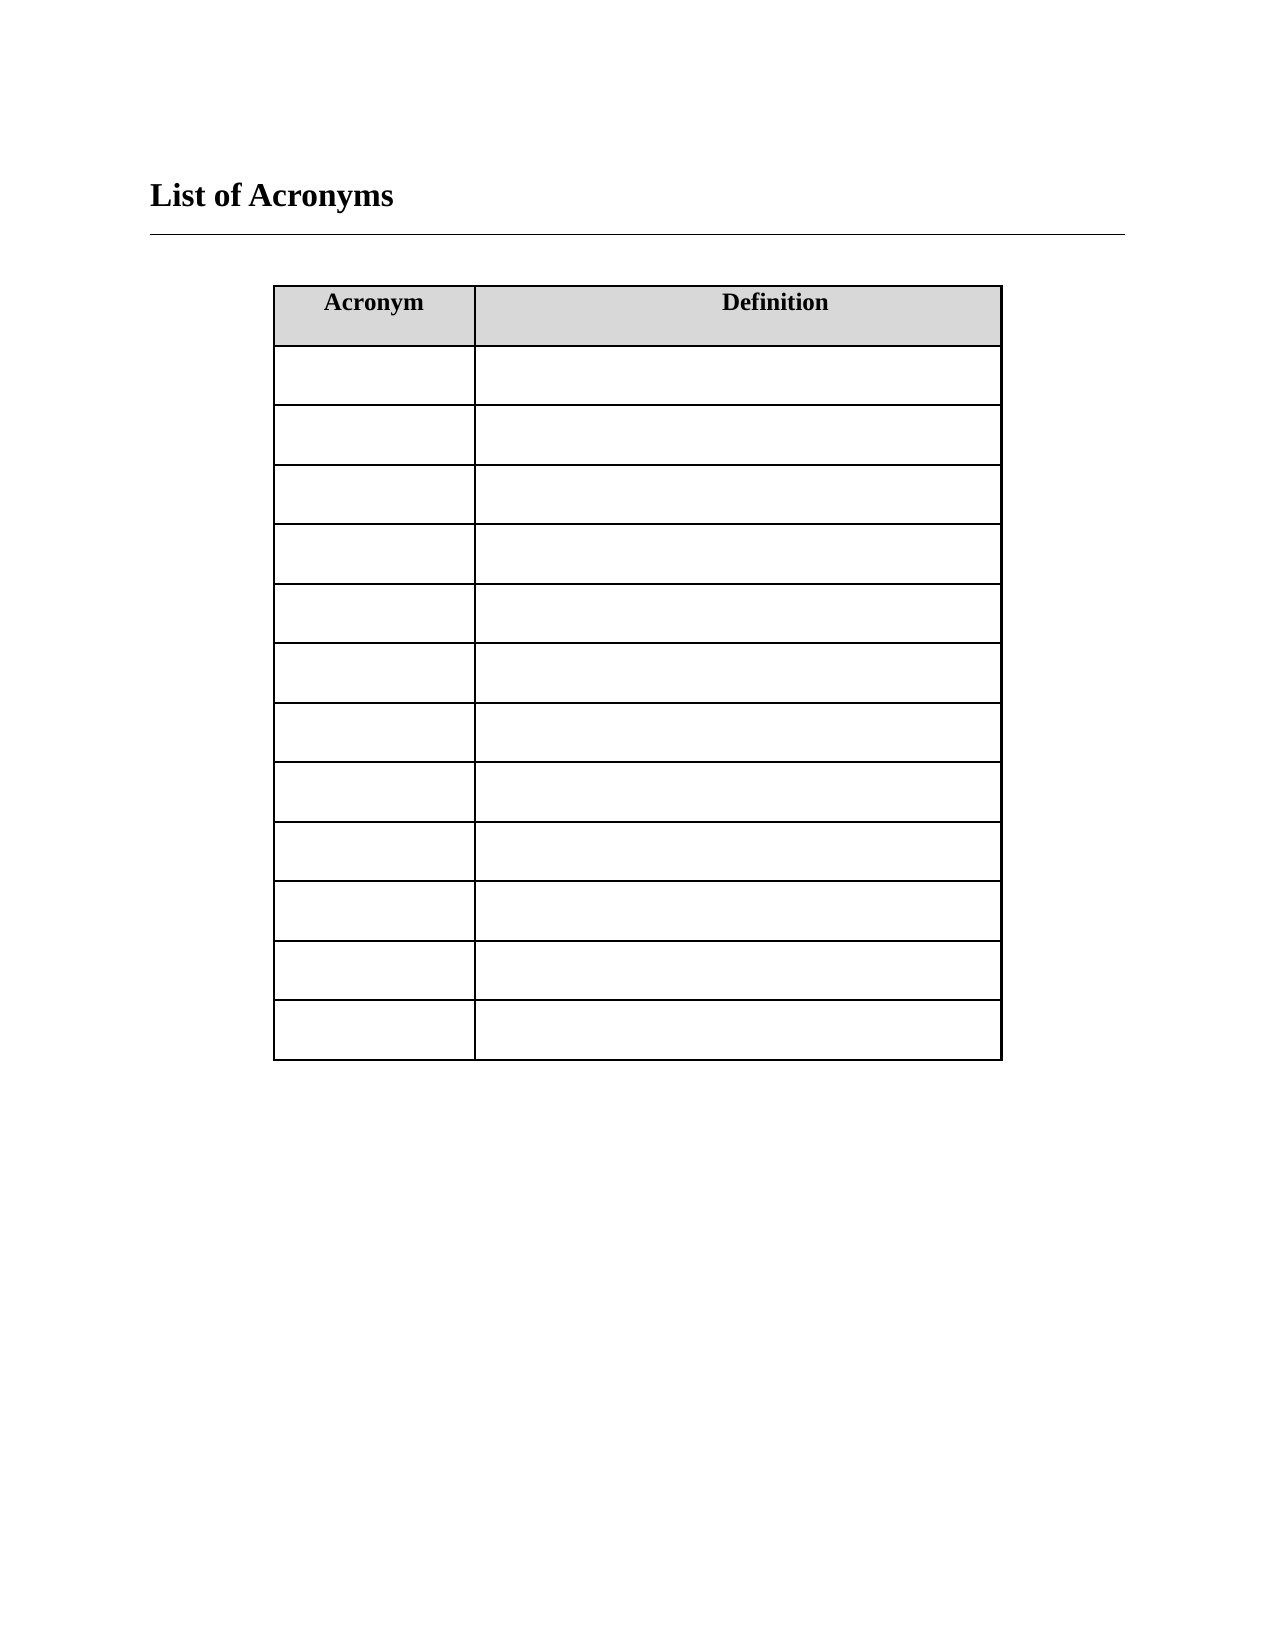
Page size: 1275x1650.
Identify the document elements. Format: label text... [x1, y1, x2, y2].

table_cell [275, 942, 474, 999]
table_header Acronym [275, 287, 474, 345]
table_cell [275, 347, 474, 404]
table_cell [476, 406, 1000, 464]
table_cell [275, 823, 474, 880]
table_cell [275, 525, 474, 583]
table_cell [476, 585, 1000, 642]
table_cell [476, 704, 1000, 761]
table_cell [275, 585, 474, 642]
table_cell [275, 704, 474, 761]
table_cell [476, 644, 1000, 702]
table_cell [476, 882, 1000, 939]
table_cell [476, 466, 1000, 523]
table_cell [476, 347, 1000, 404]
table_cell [275, 763, 474, 821]
table_cell [476, 763, 1000, 821]
table_cell [275, 406, 474, 464]
table_cell [476, 942, 1000, 999]
table_cell [476, 1001, 1000, 1058]
table_cell [275, 644, 474, 702]
table_cell [275, 1001, 474, 1058]
table_cell [476, 525, 1000, 583]
table_cell [275, 466, 474, 523]
list List of Acronyms [150, 175, 1125, 234]
table_header Definition [476, 287, 1000, 345]
table_cell [476, 823, 1000, 880]
table_cell [275, 882, 474, 939]
